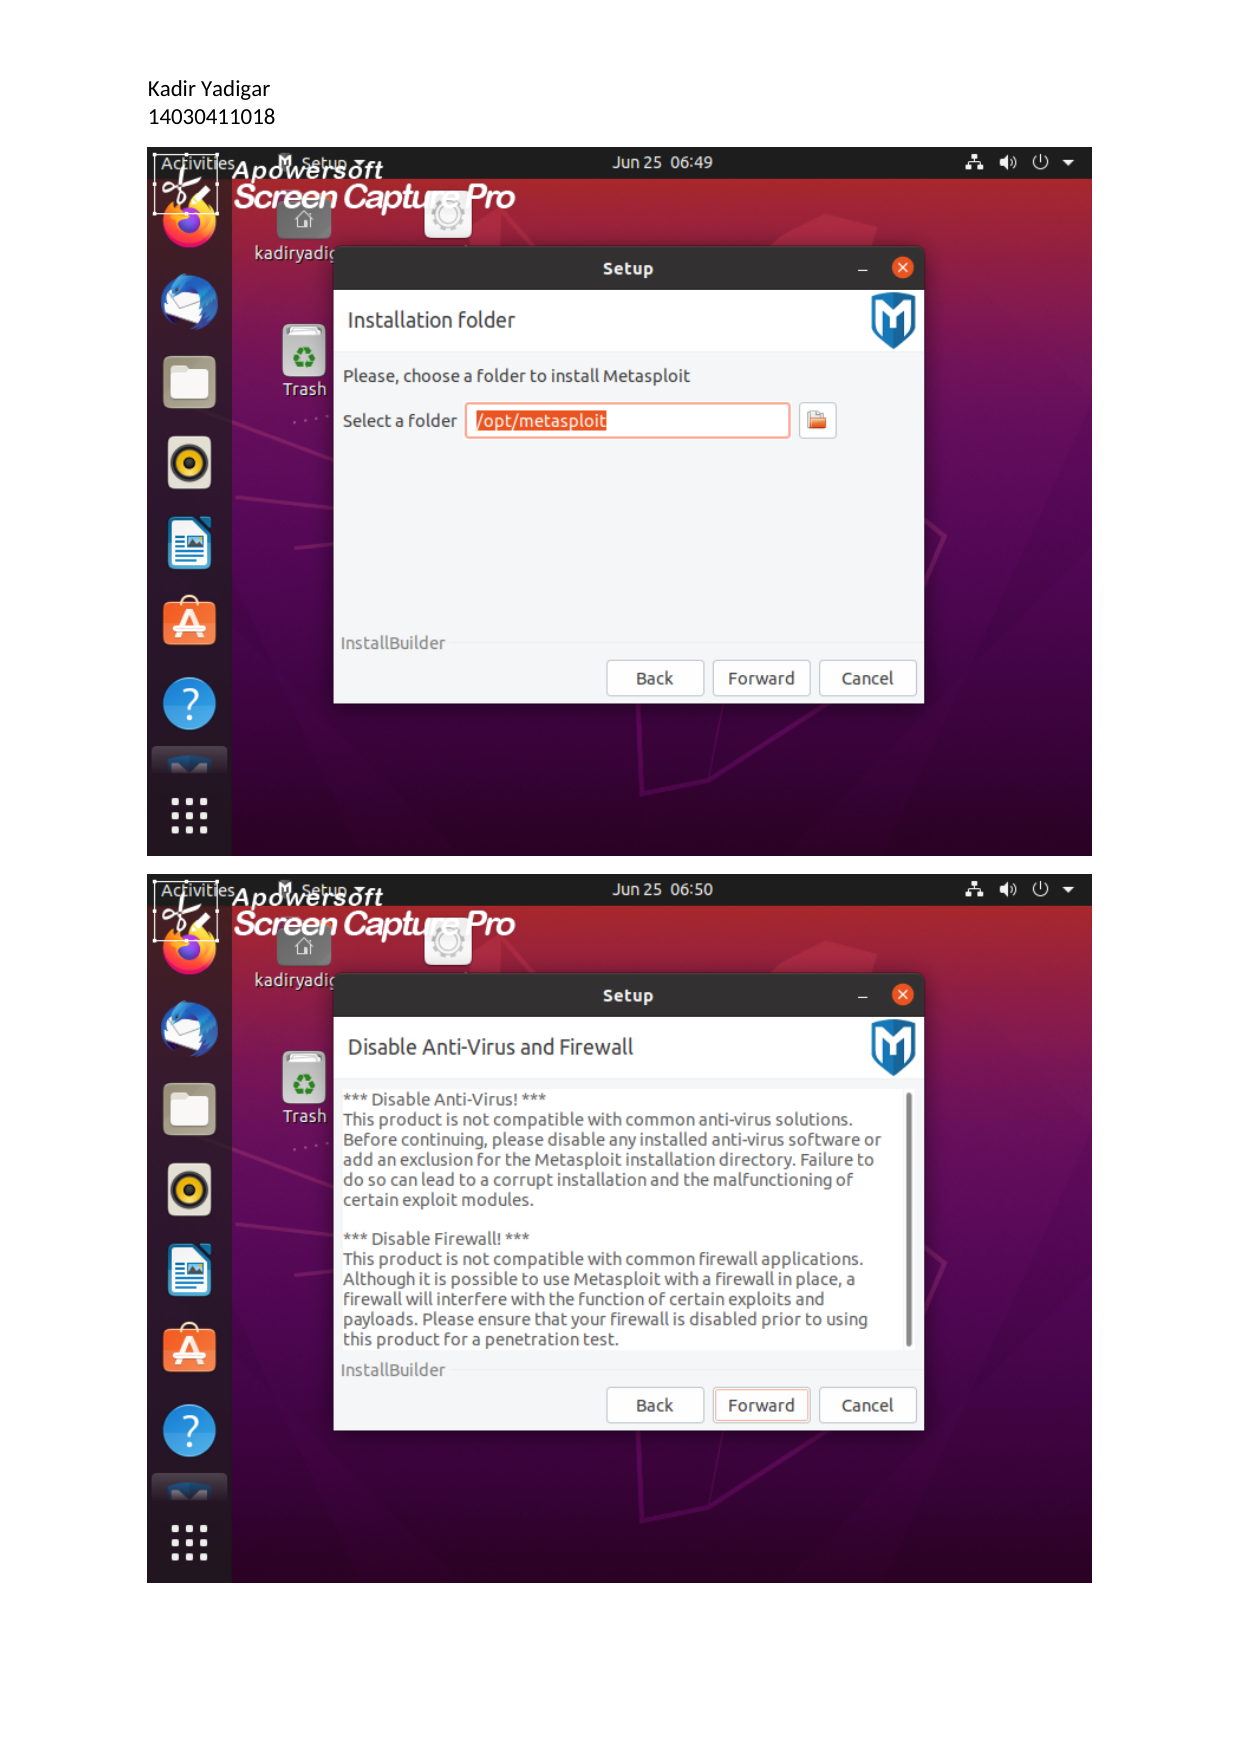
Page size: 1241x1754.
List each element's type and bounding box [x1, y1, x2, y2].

picture [147, 874, 1092, 1583]
picture [147, 147, 1092, 856]
